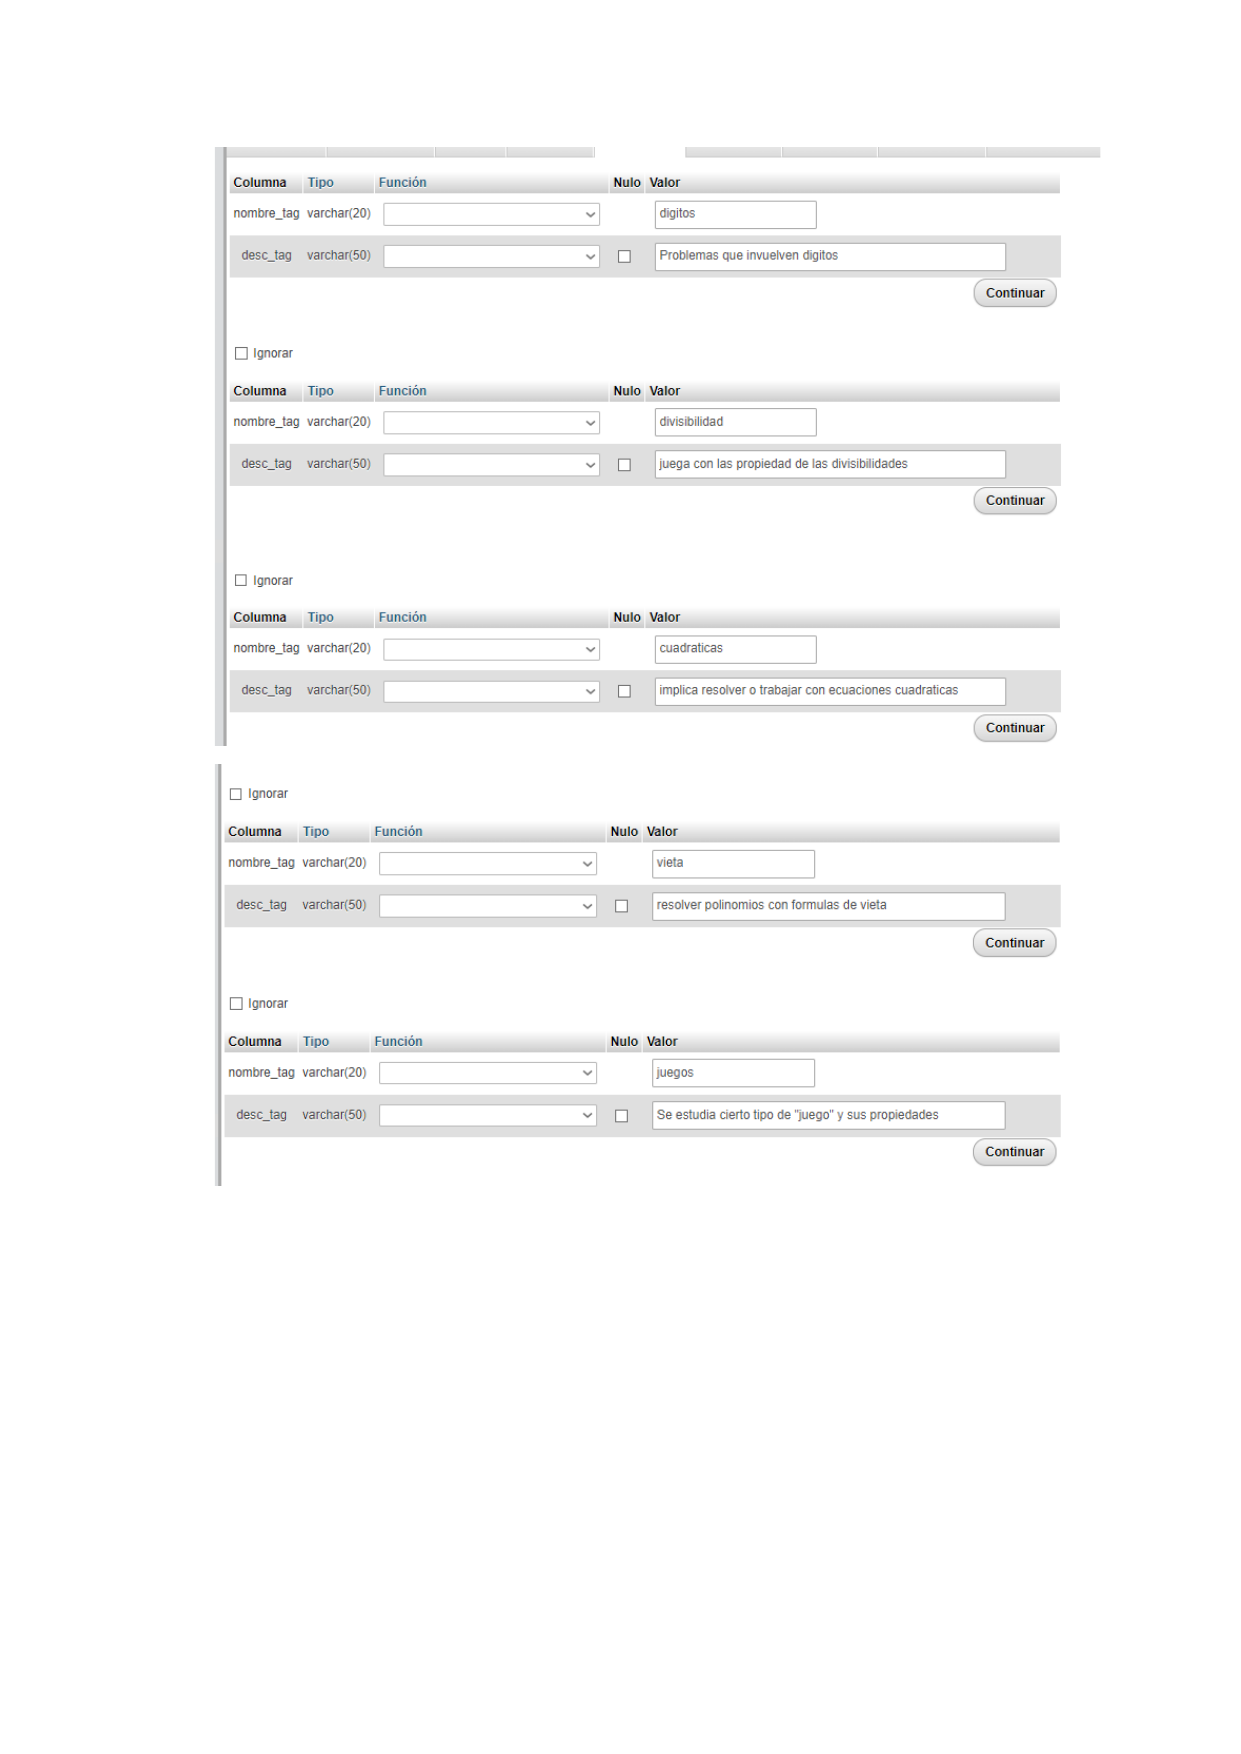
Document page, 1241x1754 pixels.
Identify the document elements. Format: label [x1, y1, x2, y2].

picture [214, 764, 1101, 1186]
picture [214, 147, 1101, 746]
